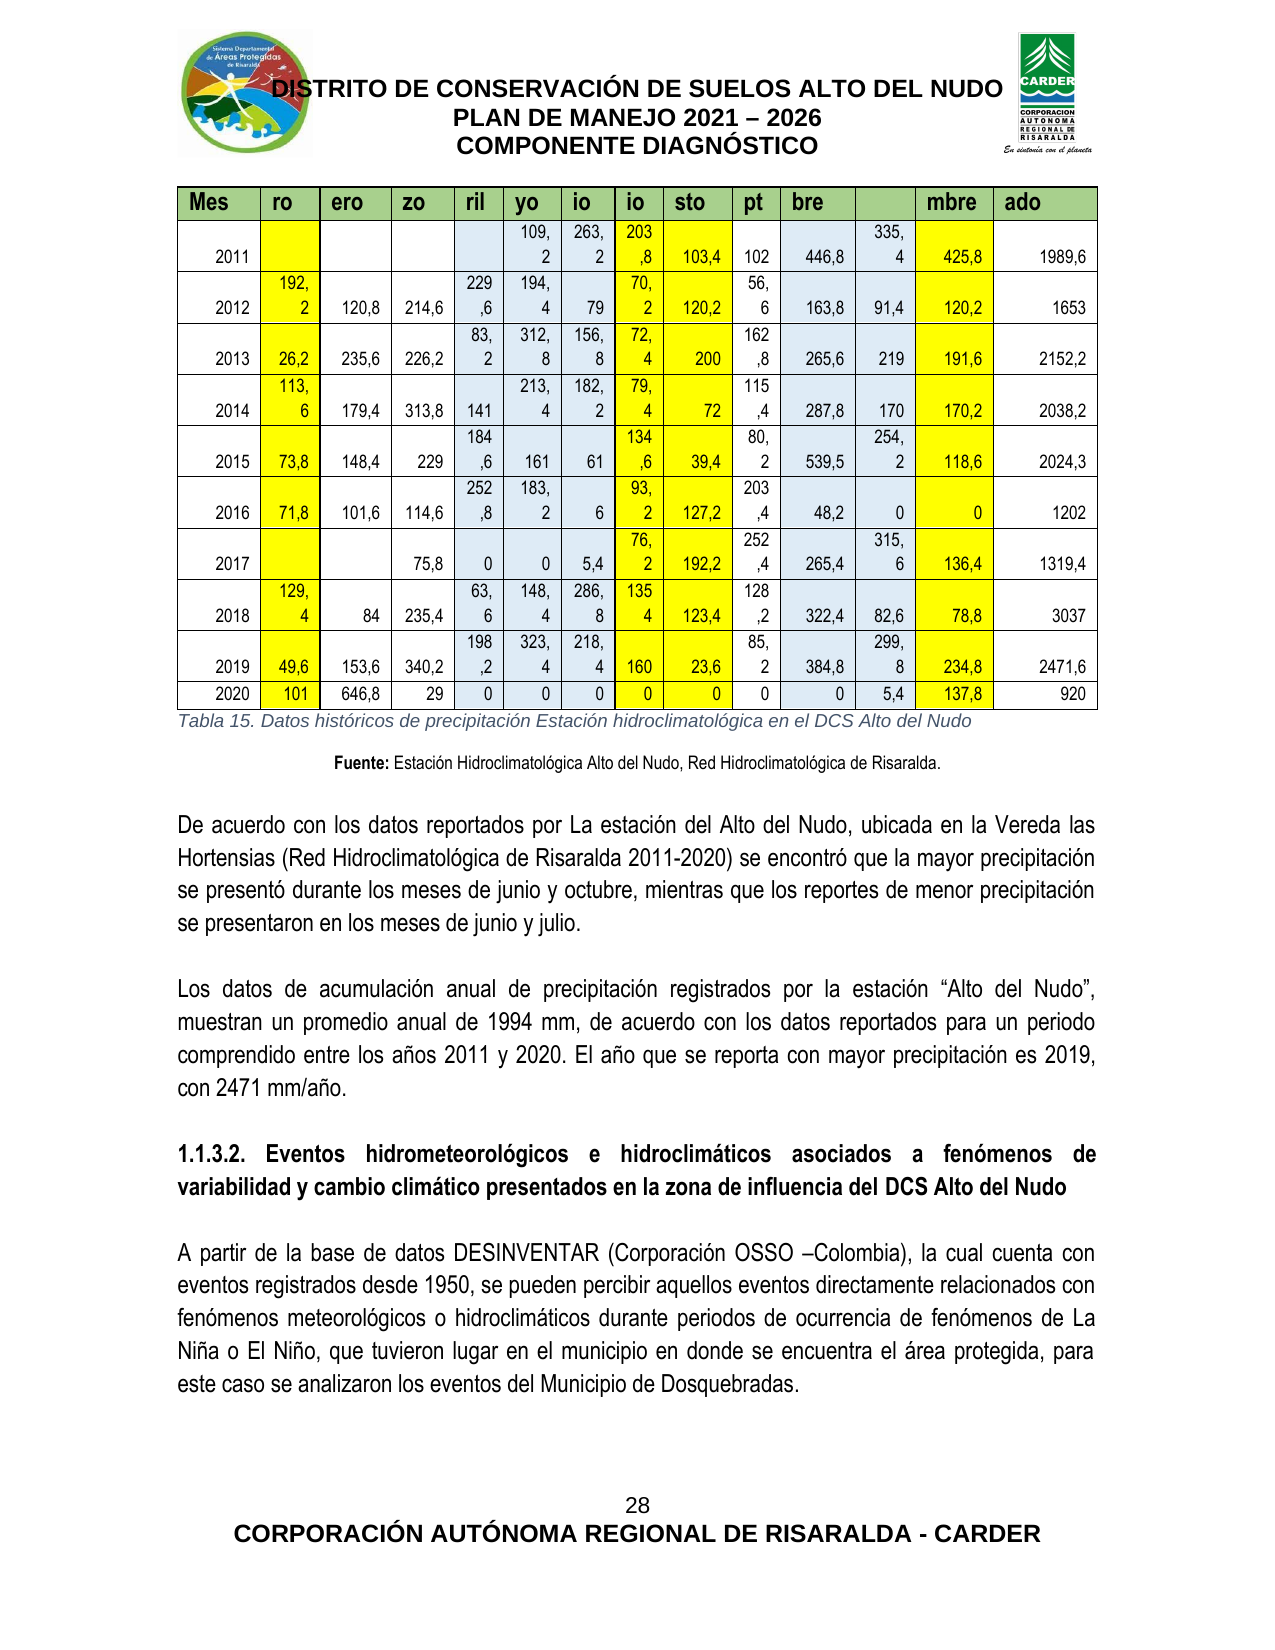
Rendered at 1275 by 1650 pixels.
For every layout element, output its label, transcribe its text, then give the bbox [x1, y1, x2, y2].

table_cell 160 [616, 631, 663, 681]
table_cell 101 [261, 682, 319, 708]
table_cell 101,6 [321, 477, 391, 527]
table_cell 235,6 [321, 324, 391, 374]
table_cell 128,2 [733, 580, 780, 630]
table_cell 2014 [178, 375, 260, 425]
table_cell 61 [562, 426, 614, 476]
table_cell 134,6 [616, 426, 663, 476]
table_cell 0 [504, 682, 561, 708]
table_cell 6 [562, 477, 614, 527]
table_cell 229 [392, 426, 454, 476]
table_cell 2013 [178, 324, 260, 374]
table_cell 102 [733, 221, 780, 271]
table_cell 203,4 [733, 477, 780, 527]
table_cell 2020 [178, 682, 260, 708]
table_cell 170 [856, 375, 915, 425]
table_cell 136,4 [916, 529, 993, 579]
table_header diciembre [916, 188, 993, 220]
table_cell 1653 [994, 272, 1097, 322]
table_cell 0 [455, 682, 503, 708]
table_cell 109,2 [504, 221, 561, 271]
table_cell 82,6 [856, 580, 915, 630]
table_cell 123,4 [664, 580, 732, 630]
text Los datos de acumulación anual de precipitación registrados por la estación “Alto del Nudo”, muestran un promedio anual de 1994 mm, de acuerdo con los datos reportados para un periodo comprendido entre los años 2011 y 2020. El año que se reporta con mayor precipitación es 2019, con 2471 mm/año. [177, 974, 1098, 1102]
table_cell 0 [733, 682, 780, 708]
table_header julio [616, 188, 663, 220]
table_header mayo [504, 188, 561, 220]
table_header abril [455, 188, 503, 220]
table_cell 203,8 [616, 221, 663, 271]
table_cell 153,6 [321, 631, 391, 681]
table_header sept [733, 188, 780, 220]
table_cell 2038,2 [994, 375, 1097, 425]
table_cell 299,8 [856, 631, 915, 681]
table_cell 2019 [178, 631, 260, 681]
text 1.1.3.2. Eventos hidrometeorológicos e hidroclimáticos asociados a fenómenos de variabilidad y cambio climático presentados en la zona de influencia del DCS Alto del Nudo [177, 1139, 1098, 1200]
table_cell 70,2 [616, 272, 663, 322]
table_cell 0 [781, 682, 855, 708]
table_cell 48,2 [781, 477, 855, 527]
table_cell 312,8 [504, 324, 561, 374]
table_cell 170,2 [916, 375, 993, 425]
table_header octubre [781, 188, 855, 220]
table_cell 213,4 [504, 375, 561, 425]
table_cell 83,2 [455, 324, 503, 374]
table_cell 78,8 [916, 580, 993, 630]
table_cell 72,4 [616, 324, 663, 374]
table_cell 79,4 [616, 375, 663, 425]
table_cell 114,6 [392, 477, 454, 527]
table_cell 191,6 [916, 324, 993, 374]
table_cell 71,8 [261, 477, 319, 527]
table_cell 118,6 [916, 426, 993, 476]
table_cell 1354 [616, 580, 663, 630]
table_cell 322,4 [781, 580, 855, 630]
table_cell 85,2 [733, 631, 780, 681]
table_cell 91,4 [856, 272, 915, 322]
table_cell 2016 [178, 477, 260, 527]
table_cell 120,8 [321, 272, 391, 322]
table_cell 2012 [178, 272, 260, 322]
table_cell 148,4 [504, 580, 561, 630]
table_cell 0 [455, 529, 503, 579]
table_cell 226,2 [392, 324, 454, 374]
picture [998, 25, 1098, 164]
table_cell 2015 [178, 426, 260, 476]
table_cell 1989,6 [994, 221, 1097, 271]
table_cell 1202 [994, 477, 1097, 527]
table_cell 5,4 [856, 682, 915, 708]
table_cell [321, 529, 391, 579]
table_cell 76,2 [616, 529, 663, 579]
table_cell 80,2 [733, 426, 780, 476]
table_cell 0 [664, 682, 732, 708]
table_cell 646,8 [321, 682, 391, 708]
table_cell 263,2 [562, 221, 614, 271]
table_cell 120,2 [916, 272, 993, 322]
table_cell 49,6 [261, 631, 319, 681]
table_header marzo [392, 188, 454, 220]
table_cell 252,8 [455, 477, 503, 527]
table_cell 2011 [178, 221, 260, 271]
table_cell 425,8 [916, 221, 993, 271]
table_cell 2471,6 [994, 631, 1097, 681]
table_cell 115,4 [733, 375, 780, 425]
table_cell 39,4 [664, 426, 732, 476]
table_cell 5,4 [562, 529, 614, 579]
table_cell 252,4 [733, 529, 780, 579]
text A partir de la base de datos DESINVENTAR (Corporación OSSO –Colombia), la cual cuenta con eventos registrados desde 1950, se pueden percibir aquellos eventos directamente relacionados con fenómenos meteorológicos o hidroclimáticos durante periodos de ocurrencia de fenómenos de La Niña o El Niño, que tuvieron lugar en el municipio en donde se encuentra el área protegida, para este caso se analizaron los eventos del Municipio de Dosquebradas. [177, 1237, 1098, 1398]
table_cell [392, 221, 454, 271]
table_cell 141 [455, 375, 503, 425]
text De acuerdo con los datos reportados por La estación del Alto del Nudo, ubicada en la Vereda las Hortensias (Red Hidroclimatológica de Risaralda 2011-2020) se encontró que la mayor precipitación se presentó durante los meses de junio y octubre, mientras que los reportes de menor precipitación se presentaron en los meses de junio y julio. [177, 809, 1098, 937]
table_cell 148,4 [321, 426, 391, 476]
table_cell 254,2 [856, 426, 915, 476]
table_cell 265,4 [781, 529, 855, 579]
table_cell 287,8 [781, 375, 855, 425]
table_cell 1319,4 [994, 529, 1097, 579]
table_cell 234,8 [916, 631, 993, 681]
table_cell [261, 529, 319, 579]
table_cell 75,8 [392, 529, 454, 579]
table_cell 198,2 [455, 631, 503, 681]
text Fuente: Estación Hidroclimatológica Alto del Nudo, Red Hidroclimatológica de Risaralda. [177, 752, 1098, 773]
table_header Acumulado [994, 188, 1097, 220]
table_cell 335,4 [856, 221, 915, 271]
table_cell 0 [856, 477, 915, 527]
table_cell 192,2 [664, 529, 732, 579]
table_cell 23,6 [664, 631, 732, 681]
picture [177, 29, 314, 158]
table_cell 79 [562, 272, 614, 322]
table_cell 162,8 [733, 324, 780, 374]
table_cell [321, 221, 391, 271]
table_cell 163,8 [781, 272, 855, 322]
table_cell 93,2 [616, 477, 663, 527]
table_header enero [261, 188, 319, 220]
table_cell 446,8 [781, 221, 855, 271]
table_cell 3037 [994, 580, 1097, 630]
table_cell 29 [392, 682, 454, 708]
table_cell 179,4 [321, 375, 391, 425]
table_cell 2152,2 [994, 324, 1097, 374]
table_cell 184,6 [455, 426, 503, 476]
table_cell 84 [321, 580, 391, 630]
table_cell 200 [664, 324, 732, 374]
table_cell 219 [856, 324, 915, 374]
table_cell 120,2 [664, 272, 732, 322]
table_cell 2017 [178, 529, 260, 579]
table_cell 265,6 [781, 324, 855, 374]
table_cell 384,8 [781, 631, 855, 681]
table_cell 103,4 [664, 221, 732, 271]
table_cell 56,6 [733, 272, 780, 322]
table_cell [261, 221, 319, 271]
table_cell 161 [504, 426, 561, 476]
table_cell 323,4 [504, 631, 561, 681]
table_header nov [856, 188, 915, 220]
table_cell 0 [916, 477, 993, 527]
table_cell 340,2 [392, 631, 454, 681]
table_cell 2024,3 [994, 426, 1097, 476]
table_cell 72 [664, 375, 732, 425]
table_cell 113,6 [261, 375, 319, 425]
table_cell 313,8 [392, 375, 454, 425]
table_cell 127,2 [664, 477, 732, 527]
table_cell 920 [994, 682, 1097, 708]
table_header febrero [321, 188, 391, 220]
table_cell [455, 221, 503, 271]
table_cell 26,2 [261, 324, 319, 374]
table_cell 0 [616, 682, 663, 708]
table_header Año/Mes [178, 188, 260, 220]
table_cell 192,2 [261, 272, 319, 322]
table_cell 0 [504, 529, 561, 579]
table_cell 315,6 [856, 529, 915, 579]
table_cell 182,2 [562, 375, 614, 425]
table_cell 194,4 [504, 272, 561, 322]
table_cell 235,4 [392, 580, 454, 630]
table_cell 129,4 [261, 580, 319, 630]
text Tabla 15. Datos históricos de precipitación Estación hidroclimatológica en el DCS Alto del Nudo [177, 710, 1098, 731]
table_cell 229,6 [455, 272, 503, 322]
table_cell 63,6 [455, 580, 503, 630]
table_cell 214,6 [392, 272, 454, 322]
table_cell 286,8 [562, 580, 614, 630]
table_header agosto [664, 188, 732, 220]
table_cell 156,8 [562, 324, 614, 374]
table_cell 183,2 [504, 477, 561, 527]
table_cell 73,8 [261, 426, 319, 476]
table_cell 218,4 [562, 631, 614, 681]
table_cell 137,8 [916, 682, 993, 708]
table_cell 0 [562, 682, 614, 708]
table_cell 2018 [178, 580, 260, 630]
table_header junio [562, 188, 614, 220]
table_cell 539,5 [781, 426, 855, 476]
